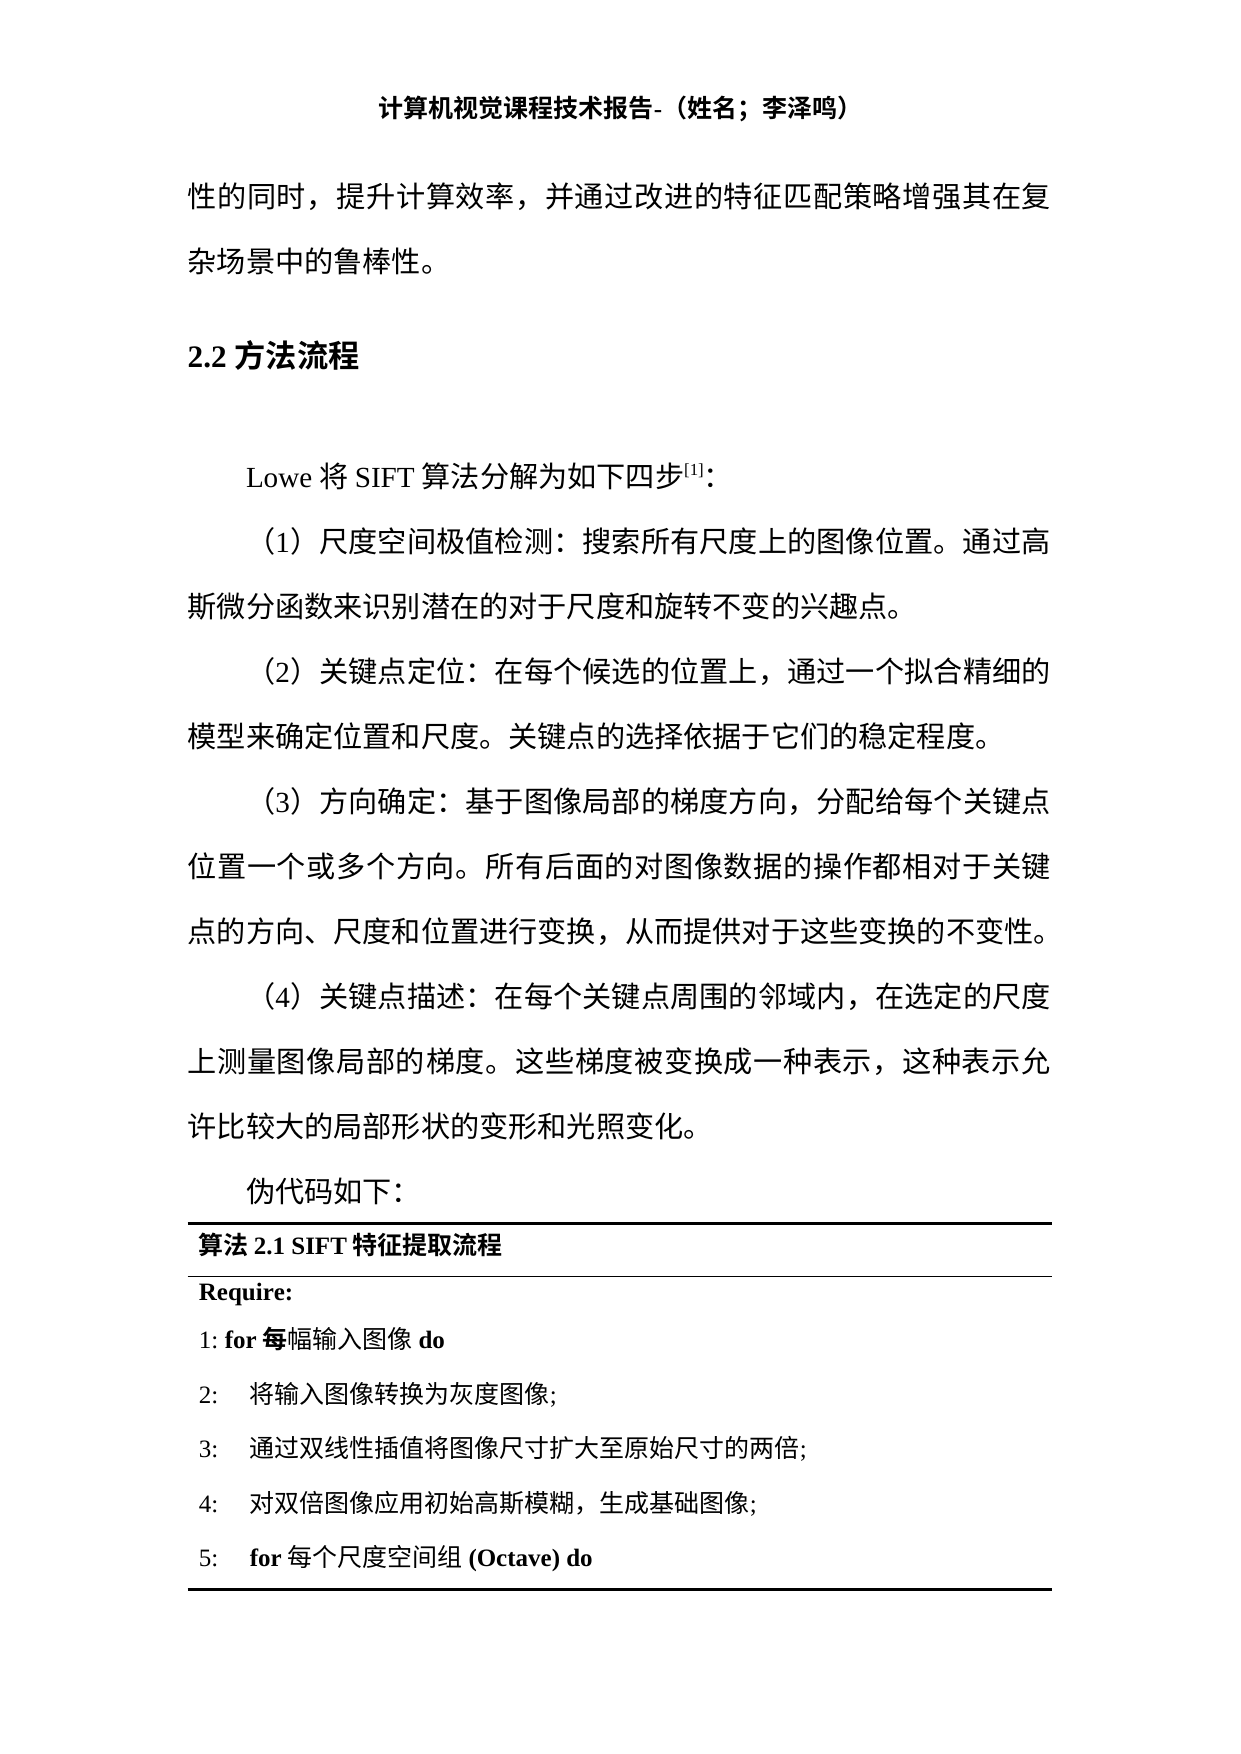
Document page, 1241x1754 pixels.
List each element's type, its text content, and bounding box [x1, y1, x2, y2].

subtitle 2.2 方法流程 [187, 321, 1053, 386]
table_header 算法2.1 SIFT特征提取流程 [188, 1225, 1052, 1276]
text Lowe 将SIFT 算法分解为如下四步[1]： [187, 442, 1053, 507]
text （4）关键点描述：在每个关键点周围的邻域内，在选定的尺度上测量图像局部的梯度。这些梯度被变换成一种表示，这种表示允许比较大的局部形状的变形和光照变化。 [187, 962, 1053, 1157]
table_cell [188, 1277, 1052, 1588]
text （3）方向确定：基于图像局部的梯度方向，分配给每个关键点位置一个或多个方向。所有后面的对图像数据的操作都相对于关键点的方向、尺度和位置进行变换，从而提供对于这些变换的不变性。 [187, 767, 1053, 962]
text 伪代码如下： [187, 1157, 1053, 1222]
text （2）关键点定位：在每个候选的位置上，通过一个拟合精细的模型来确定位置和尺度。关键点的选择依据于它们的稳定程度。 [187, 637, 1053, 767]
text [187, 162, 1053, 292]
text （1）尺度空间极值检测：搜索所有尺度上的图像位置。通过高斯微分函数来识别潜在的对于尺度和旋转不变的兴趣点。 [187, 507, 1053, 637]
